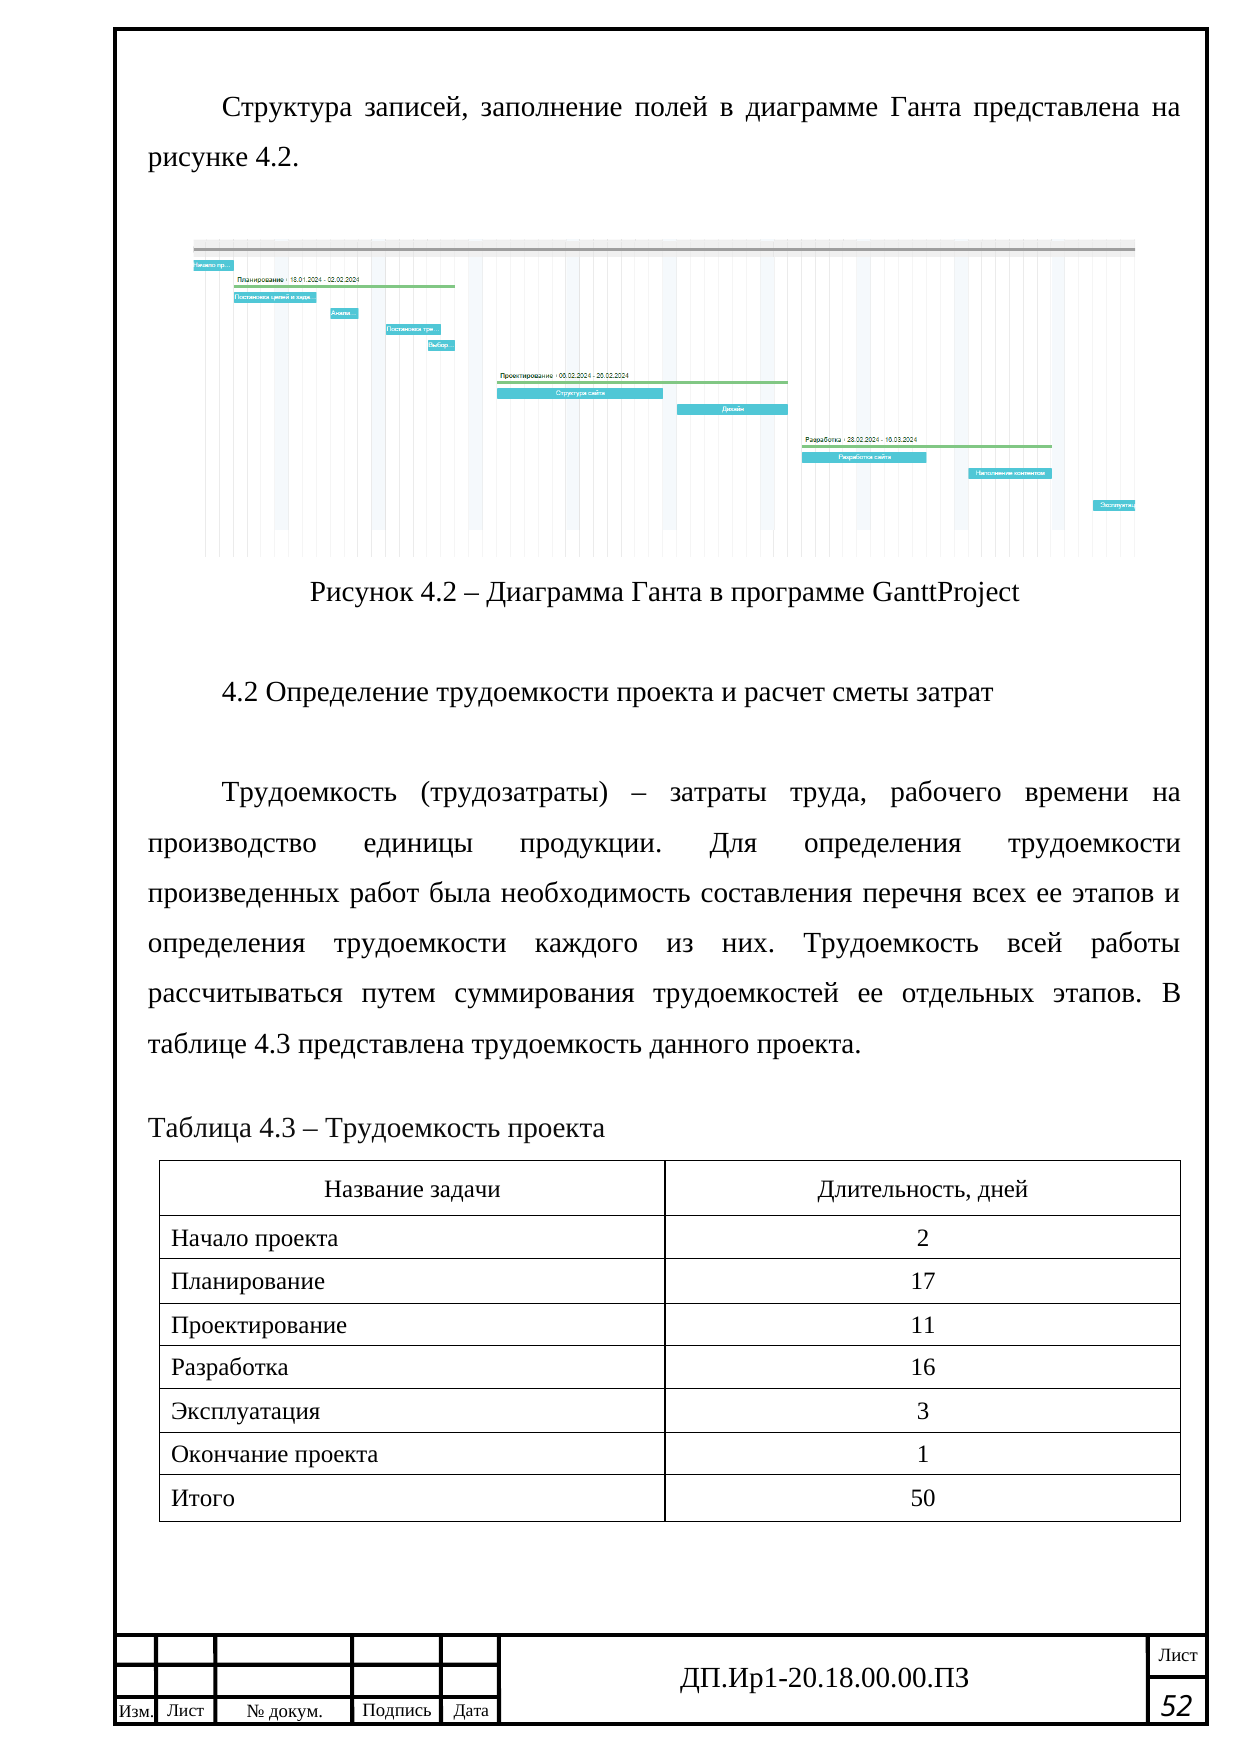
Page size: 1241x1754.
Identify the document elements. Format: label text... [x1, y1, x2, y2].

table_cell Окончание проекта [160, 1433, 664, 1474]
table_cell 2 [666, 1216, 1180, 1258]
text Структура записей, заполнение полей в диаграмме Ганта представлена на рисунке 4.2. [148, 89, 1181, 172]
table_cell Итого [160, 1475, 664, 1521]
table_header Длительность, дней [666, 1161, 1180, 1215]
table_cell Разработка [160, 1346, 664, 1388]
table_cell 3 [666, 1389, 1180, 1432]
table_header Название задачи [160, 1161, 664, 1215]
table_cell Начало проекта [160, 1216, 664, 1258]
table_cell Проектирование [160, 1304, 664, 1345]
table_cell Планирование [160, 1259, 664, 1302]
text Трудоемкость (трудозатраты) – затраты труда, рабочего времени на производство единицы продукции. Для определения трудоемкости произведенных работ была необходимость составления перечня всех ее этапов и определения трудоемкости каждого из них. Трудоемкость всей работы рассчитываться путем суммирования трудоемкостей ее отдельных этапов. В таблице 4.3 представлена трудоемкость данного проекта. [148, 774, 1181, 1059]
table_cell 11 [666, 1304, 1180, 1345]
table_cell 16 [666, 1346, 1180, 1388]
text Рисунок 4.2 – Диаграмма Ганта в программе GanttProject [148, 574, 1181, 607]
table_cell 17 [666, 1259, 1180, 1302]
picture [193, 239, 1136, 557]
subtitle 4.2 Определение трудоемкости проекта и расчет сметы затрат [148, 674, 1181, 708]
table_cell 50 [666, 1475, 1180, 1521]
table_cell 1 [666, 1433, 1180, 1474]
table_cell Эксплуатация [160, 1389, 664, 1432]
text Таблица 4.3 – Трудоемкость проекта [148, 1110, 1181, 1143]
